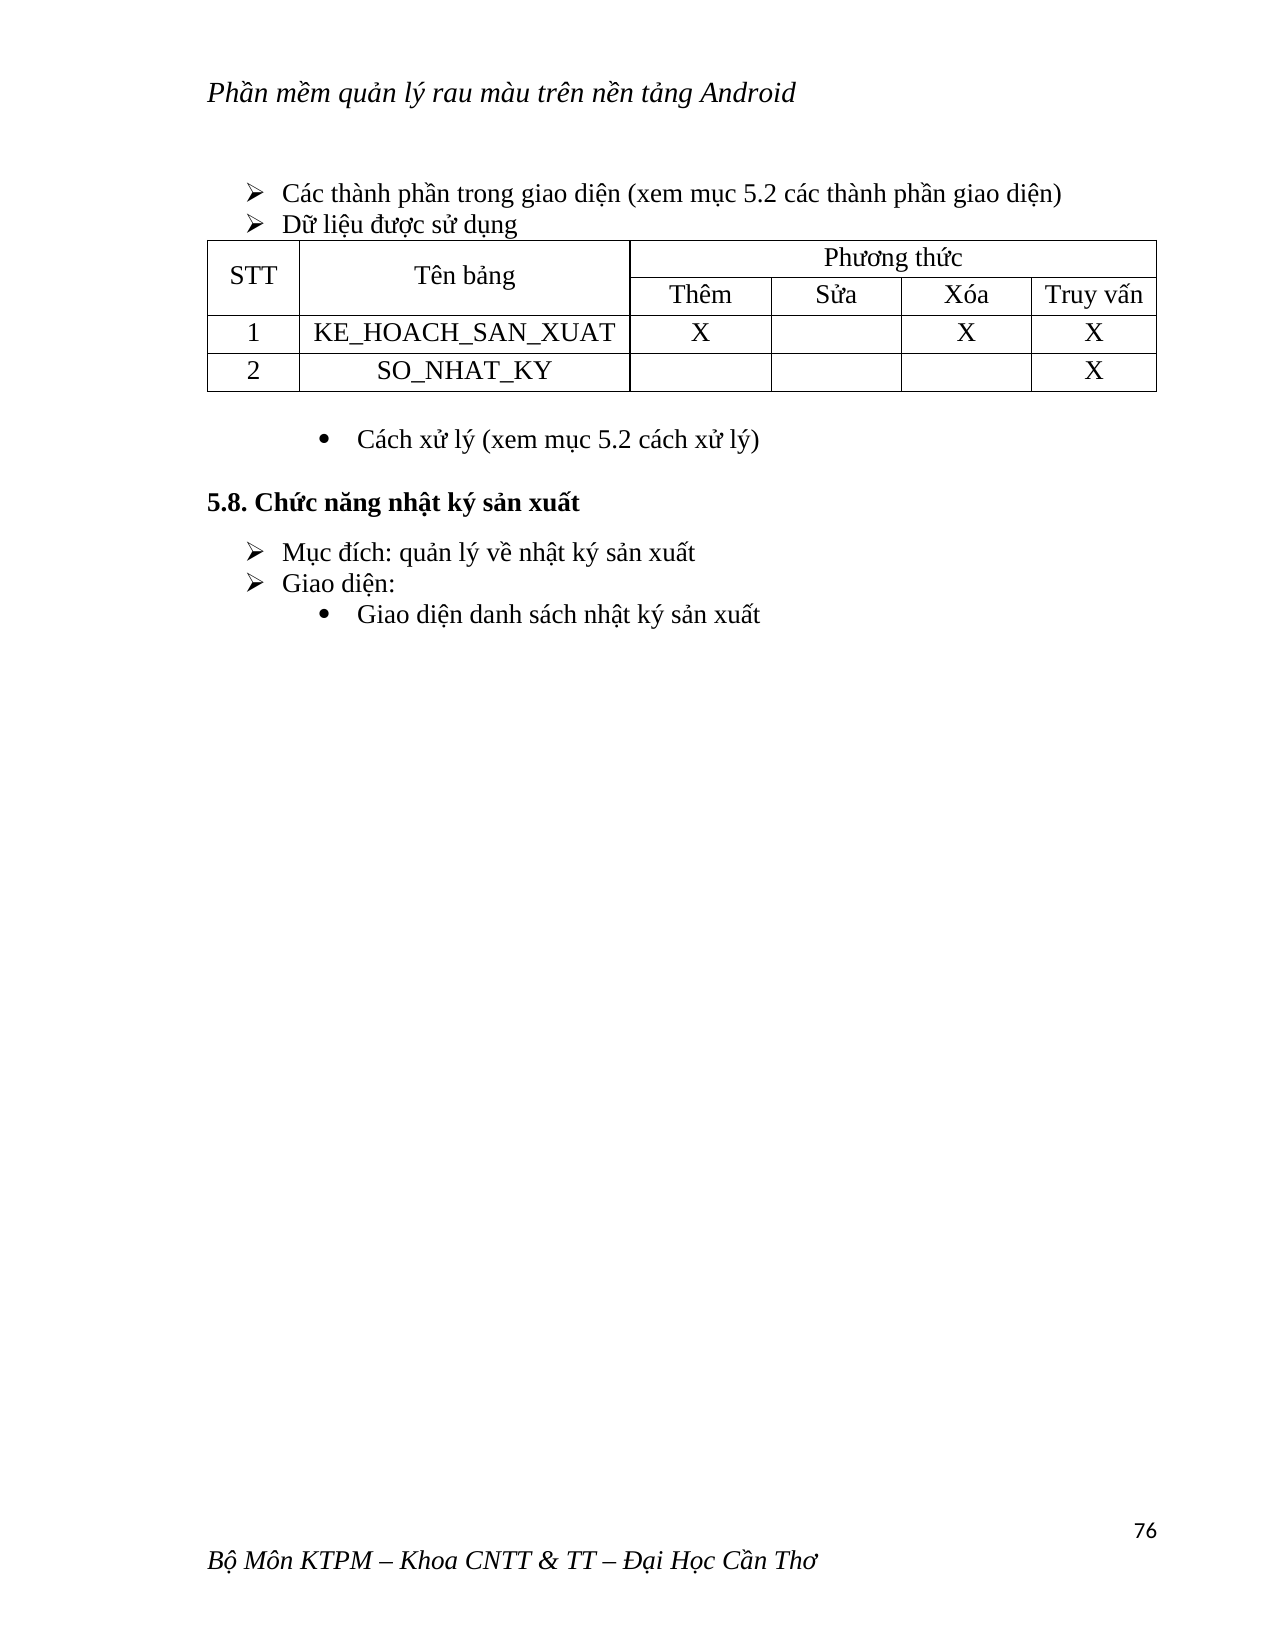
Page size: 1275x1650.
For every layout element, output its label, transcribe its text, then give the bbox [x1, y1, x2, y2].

table_cell [902, 354, 1031, 391]
table_header Tên bảng [300, 241, 629, 314]
list Dữ liệu được sử dụng [244, 208, 1157, 240]
table_cell [772, 316, 901, 353]
table_cell Sửa [772, 278, 901, 314]
list Mục đích: quản lý về nhật ký sản xuất [244, 536, 1157, 567]
table_cell Xóa [902, 278, 1031, 314]
table_cell 1 [208, 316, 299, 353]
table_cell SO_NHAT_KY [300, 354, 629, 391]
table_cell KE_HOACH_SAN_XUAT [300, 316, 629, 353]
table_cell X [1032, 316, 1156, 353]
list Giao diện: [244, 567, 1157, 598]
table_cell 2 [208, 354, 299, 391]
table_cell Thêm [631, 278, 771, 314]
list Cách xử lý (xem mục 5.2 cách xử lý) [319, 423, 1157, 454]
table_cell [772, 354, 901, 391]
list Các thành phần trong giao diện (xem mục 5.2 các thành phần giao diện) [244, 177, 1157, 208]
text 5.8. Chức năng nhật ký sản xuất [207, 486, 1157, 517]
table_cell X [902, 316, 1031, 353]
list Giao diện danh sách nhật ký sản xuất [319, 598, 1157, 630]
table_cell X [1032, 354, 1156, 391]
table_header STT [208, 241, 299, 314]
table_header Phương thức [631, 241, 1156, 277]
table_cell [631, 354, 771, 391]
table_cell Truy vấn [1032, 278, 1156, 314]
table_cell X [631, 316, 771, 353]
